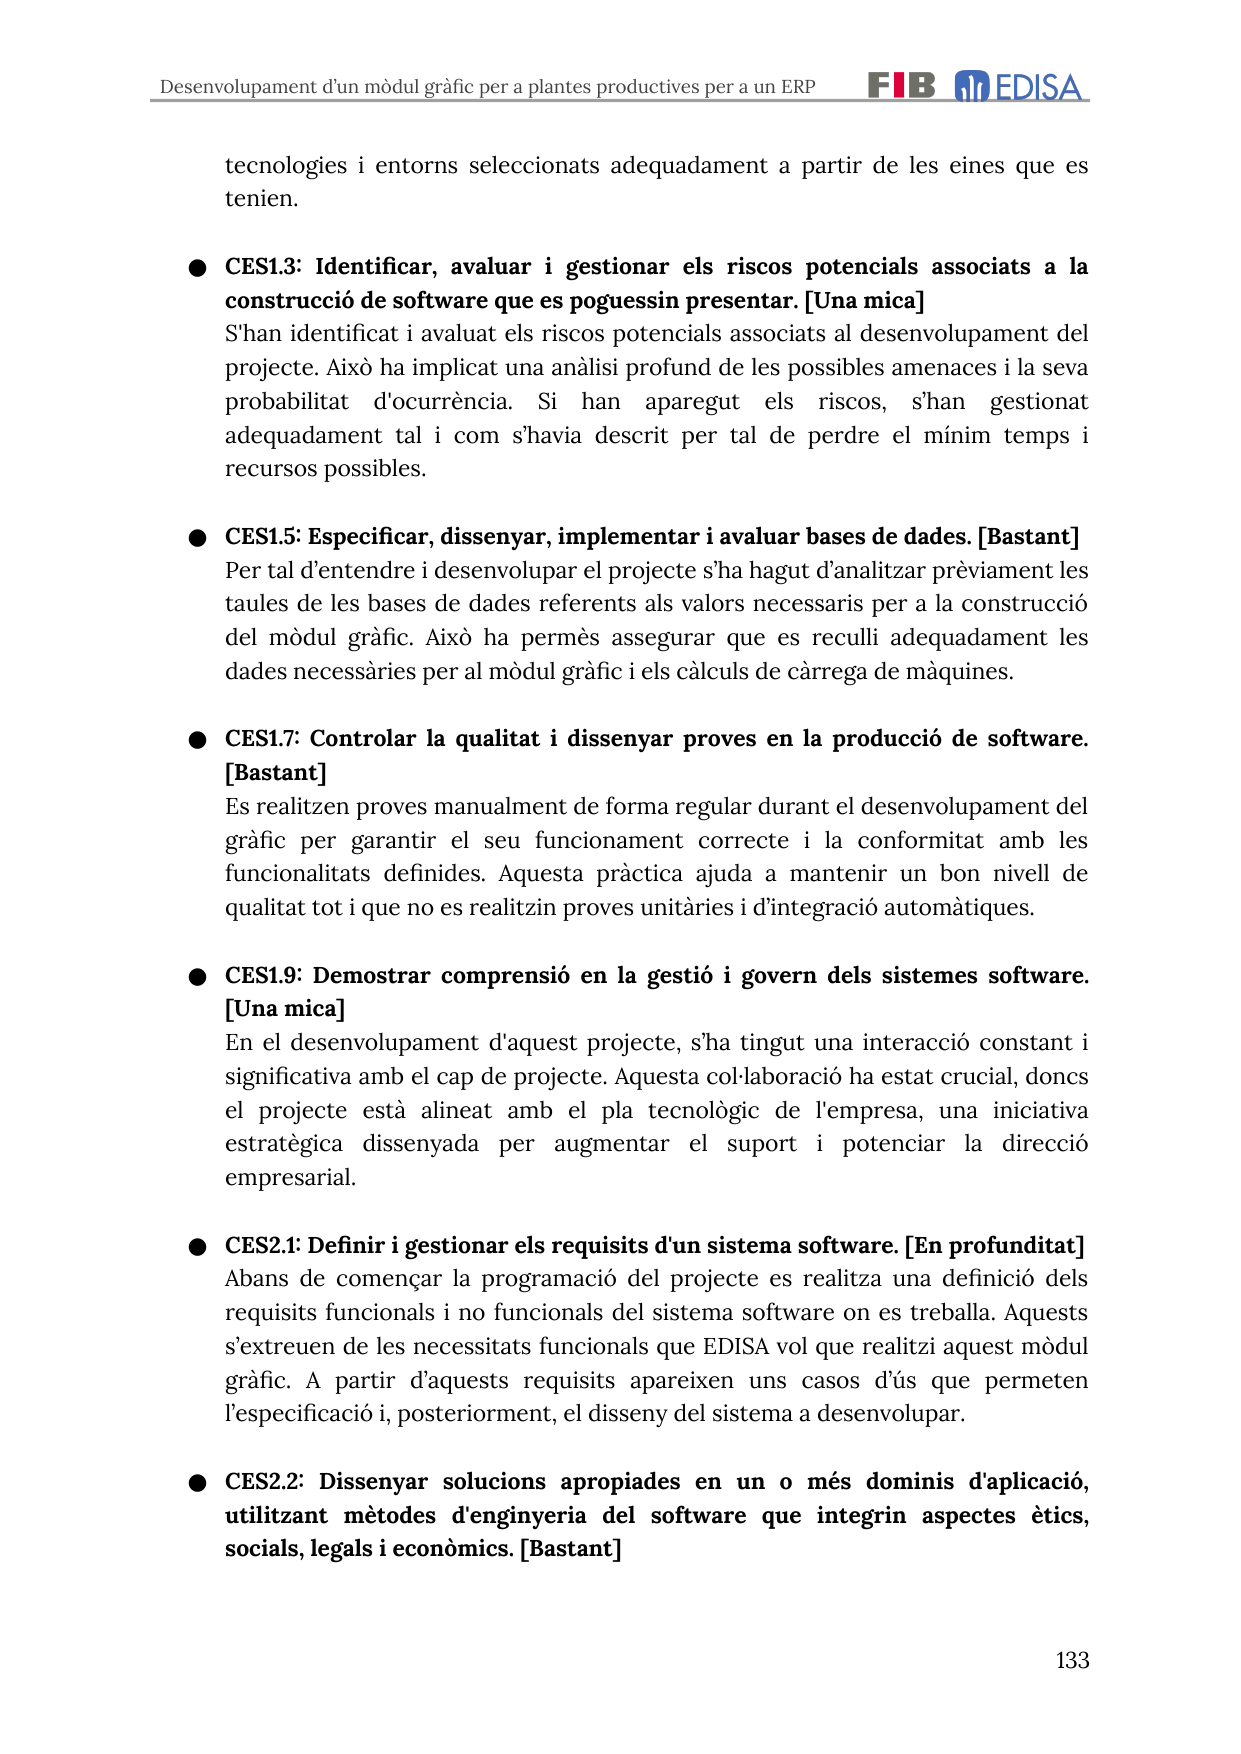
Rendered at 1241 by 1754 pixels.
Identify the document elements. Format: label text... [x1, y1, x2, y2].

list CES1.7: Controlar la qualitat i dissenyar proves en la producció de software. [Bastant] [187, 724, 1090, 787]
list CES1.9: Demostrar comprensió en la gestió i govern dels sistemes software. [Una mica] [187, 960, 1090, 1023]
list CES1.5: Especificar, dissenyar, implementar i avaluar bases de dades. [Bastant] [187, 521, 1090, 551]
text Per tal d’entendre i desenvolupar el projecte s’ha hagut d’analitzar prèviament les taules de les bases de dades referents als valors necessaris per a la construcció del mòdul gràfic. Això ha permès assegurar que es reculli adequadament les dades necessàries per al mòdul gràfic i els càlculs de càrrega de màquines. [225, 555, 1090, 686]
text S'han identificat i avaluat els riscos potencials associats al desenvolupament del projecte. Això ha implicat una anàlisi profund de les possibles amenaces i la seva probabilitat d'ocurrència. Si han aparegut els riscos, s’han gestionat adequadament tal i com s’havia descrit per tal de perdre el mínim temps i recursos possibles. [225, 319, 1090, 483]
list CES2.2: Dissenyar solucions apropiades en un o més dominis d'aplicació, utilitzant mètodes d'enginyeria del software que integrin aspectes ètics, socials, legals i econòmics. [Bastant] [187, 1466, 1090, 1563]
text En el desenvolupament d'aquest projecte, s’ha tingut una interacció constant i significativa amb el cap de projecte. Aquesta col·laboració ha estat crucial, doncs el projecte està alineat amb el pla tecnològic de l'empresa, una iniciativa estratègica dissenyada per augmentar el suport i potenciar la direcció empresarial. [225, 1027, 1090, 1192]
text Abans de començar la programació del projecte es realitza una definició dels requisits funcionals i no funcionals del sistema software on es treballa. Aquests s’extreuen de les necessitats funcionals que EDISA vol que realitzi aquest mòdul gràfic. A partir d’aquests requisits apareixen uns casos d’ús que permeten l’especificació i, posteriorment, el disseny del sistema a desenvolupar. [225, 1264, 1090, 1428]
picture [857, 70, 938, 102]
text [225, 150, 1090, 213]
list CES2.1: Definir i gestionar els requisits d'un sistema software. [En profunditat] [187, 1230, 1090, 1259]
text Es realitzen proves manualment de forma regular durant el desenvolupament del gràfic per garantir el seu funcionament correcte i la conformitat amb les funcionalitats definides. Aquesta pràctica ajuda a mantenir un bon nivell de qualitat tot i que no es realitzin proves unitàries i d’integració automàtiques. [225, 791, 1090, 922]
list CES1.3: Identificar, avaluar i gestionar els riscos potencials associats a la construcció de software que es poguessin presentar. [Una mica] [187, 251, 1090, 314]
picture [954, 70, 1082, 102]
